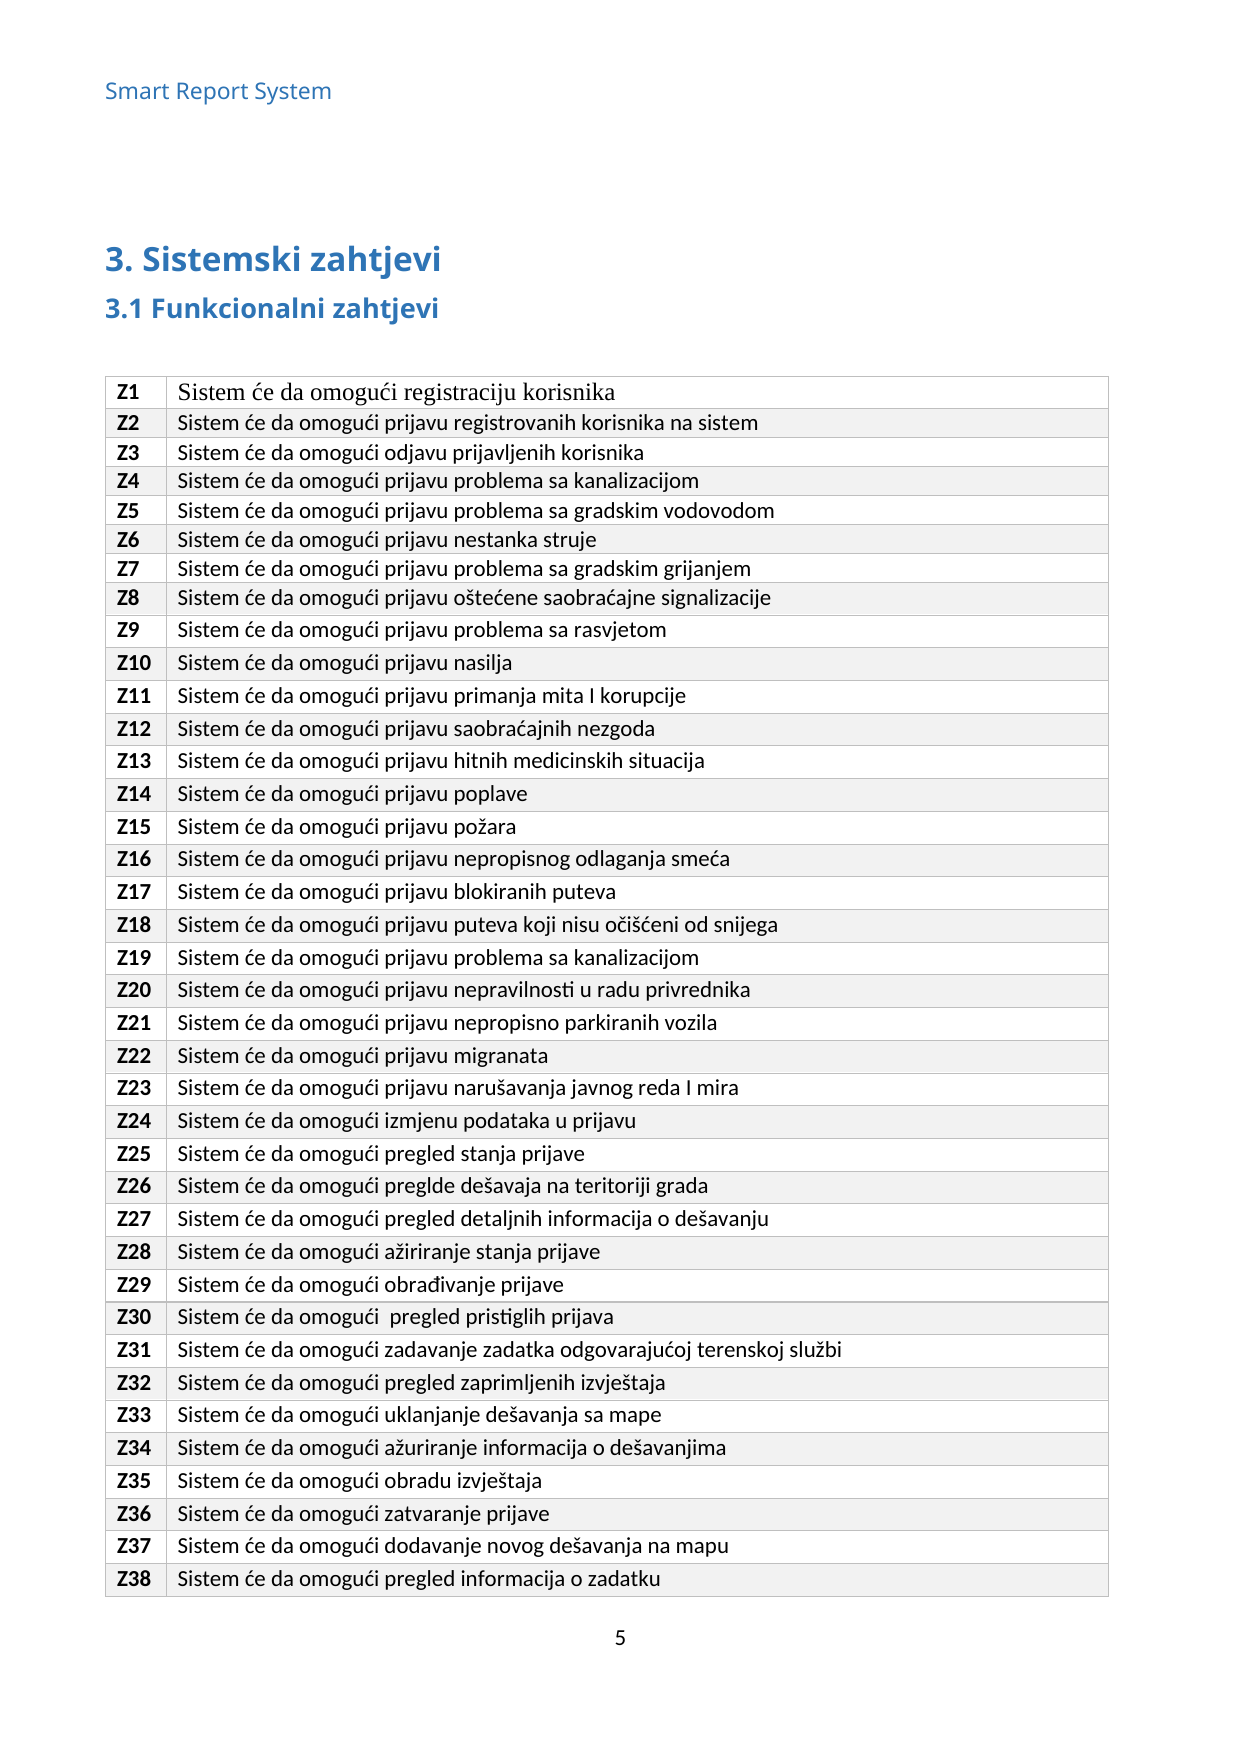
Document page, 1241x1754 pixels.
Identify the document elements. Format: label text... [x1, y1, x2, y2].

table_cell Z30 [106, 1303, 166, 1334]
table_cell Z35 [106, 1466, 166, 1498]
table_cell Sistem će da omogući prijavu nepropisnog odlaganja smeća [167, 845, 1108, 876]
table_cell Sistem će da omogući prijavu nestanka struje [167, 525, 1108, 553]
table_cell Z16 [106, 845, 166, 876]
table_cell Z33 [106, 1401, 166, 1432]
table_cell Z9 [106, 616, 166, 647]
table_cell Z14 [106, 779, 166, 811]
table_cell Z13 [106, 746, 166, 778]
table_cell Z31 [106, 1335, 166, 1367]
table_cell Z15 [106, 812, 166, 843]
table_cell Z27 [106, 1204, 166, 1236]
table_cell Sistem će da omogući ažuriranje informacija o dešavanjima [167, 1433, 1108, 1465]
table_cell Sistem će da omogući prijavu problema sa kanalizacijom [167, 943, 1108, 974]
table_cell Sistem će da omogući dodavanje novog dešavanja na mapu [167, 1531, 1108, 1563]
table_cell Z36 [106, 1499, 166, 1530]
table_cell Sistem će da omogući uklanjanje dešavanja sa mape [167, 1401, 1108, 1432]
table_cell Z20 [106, 975, 166, 1007]
table_cell Sistem će da omogući pregled stanja prijave [167, 1139, 1108, 1171]
table_cell Z11 [106, 681, 166, 713]
table_cell Sistem će da omogući prijavu problema sa gradskim vodovodom [167, 496, 1108, 524]
table_cell Z6 [106, 525, 166, 553]
table_cell Z3 [106, 438, 166, 466]
table_cell Z10 [106, 648, 166, 680]
table_cell Z4 [106, 467, 166, 495]
table_cell Z37 [106, 1531, 166, 1563]
table_cell Sistem će da omogući pregled zaprimljenih izvještaja [167, 1368, 1108, 1399]
table_cell Sistem će da omogući pregled pristiglih prijava [167, 1303, 1108, 1334]
table_cell Sistem će da omogući ažiriranje stanja prijave [167, 1237, 1108, 1269]
table_cell Z34 [106, 1433, 166, 1465]
table_cell Z32 [106, 1368, 166, 1399]
table_header Z1 [106, 377, 166, 407]
table_cell Sistem će da omogući prijavu nepravilnosti u radu privrednika [167, 975, 1108, 1007]
table_cell Sistem će da omogući prijavu oštećene saobraćajne signalizacije [167, 583, 1108, 614]
table_cell Z29 [106, 1270, 166, 1301]
table_cell Sistem će da omogući prijavu problema sa rasvjetom [167, 616, 1108, 647]
table_cell Sistem će da omogući prijavu primanja mita I korupcije [167, 681, 1108, 713]
table_cell Sistem će da omogući pregled informacija o zadatku [167, 1564, 1108, 1596]
table_cell Sistem će da omogući pregled detaljnih informacija o dešavanju [167, 1204, 1108, 1236]
subtitle 3. Sistemski zahtjevi [105, 236, 1135, 281]
table_cell Z21 [106, 1008, 166, 1040]
table_cell Sistem će da omogući preglde dešavaja na teritoriji grada [167, 1172, 1108, 1203]
table_cell Sistem će da omogući prijavu blokiranih puteva [167, 877, 1108, 909]
table_cell Sistem će da omogući prijavu požara [167, 812, 1108, 843]
table_cell Z23 [106, 1074, 166, 1105]
table_cell Z28 [106, 1237, 166, 1269]
table_cell Sistem će da omogući odjavu prijavljenih korisnika [167, 438, 1108, 466]
table_cell Sistem će da omogući prijavu problema sa kanalizacijom [167, 467, 1108, 495]
table_cell Z17 [106, 877, 166, 909]
table_cell Sistem će da omogući prijavu nasilja [167, 648, 1108, 680]
table_cell Sistem će da omogući prijavu nepropisno parkiranih vozila [167, 1008, 1108, 1040]
table_cell Sistem će da omogući prijavu narušavanja javnog reda I mira [167, 1074, 1108, 1105]
table_cell Z38 [106, 1564, 166, 1596]
subtitle 3.1 Funkcionalni zahtjevi [105, 289, 1135, 326]
table_cell Z22 [106, 1041, 166, 1072]
table_cell Z2 [106, 409, 166, 437]
table_header Sistem će da omogući registraciju korisnika [167, 377, 1108, 407]
table_cell Sistem će da omogući prijavu poplave [167, 779, 1108, 811]
table_cell Sistem će da omogući prijavu hitnih medicinskih situacija [167, 746, 1108, 778]
table_cell Z5 [106, 496, 166, 524]
table_cell Sistem će da omogući prijavu problema sa gradskim grijanjem [167, 554, 1108, 582]
table_cell Z18 [106, 910, 166, 942]
table_cell Sistem će da omogući prijavu registrovanih korisnika na sistem [167, 409, 1108, 437]
table_cell Sistem će da omogući obradu izvještaja [167, 1466, 1108, 1498]
table_cell Z7 [106, 554, 166, 582]
table_cell Sistem će da omogući prijavu puteva koji nisu očišćeni od snijega [167, 910, 1108, 942]
table_cell Z24 [106, 1106, 166, 1138]
table_cell Sistem će da omogući zadavanje zadatka odgovarajućoj terenskoj službi [167, 1335, 1108, 1367]
table_cell Z25 [106, 1139, 166, 1171]
table_cell Sistem će da omogući prijavu migranata [167, 1041, 1108, 1072]
table_cell Sistem će da omogući prijavu saobraćajnih nezgoda [167, 714, 1108, 745]
table_cell Z8 [106, 583, 166, 614]
table_cell Z12 [106, 714, 166, 745]
table_cell Sistem će da omogući zatvaranje prijave [167, 1499, 1108, 1530]
table_cell Z19 [106, 943, 166, 974]
table_cell Sistem će da omogući izmjenu podataka u prijavu [167, 1106, 1108, 1138]
table_cell Sistem će da omogući obrađivanje prijave [167, 1270, 1108, 1301]
table_cell Z26 [106, 1172, 166, 1203]
